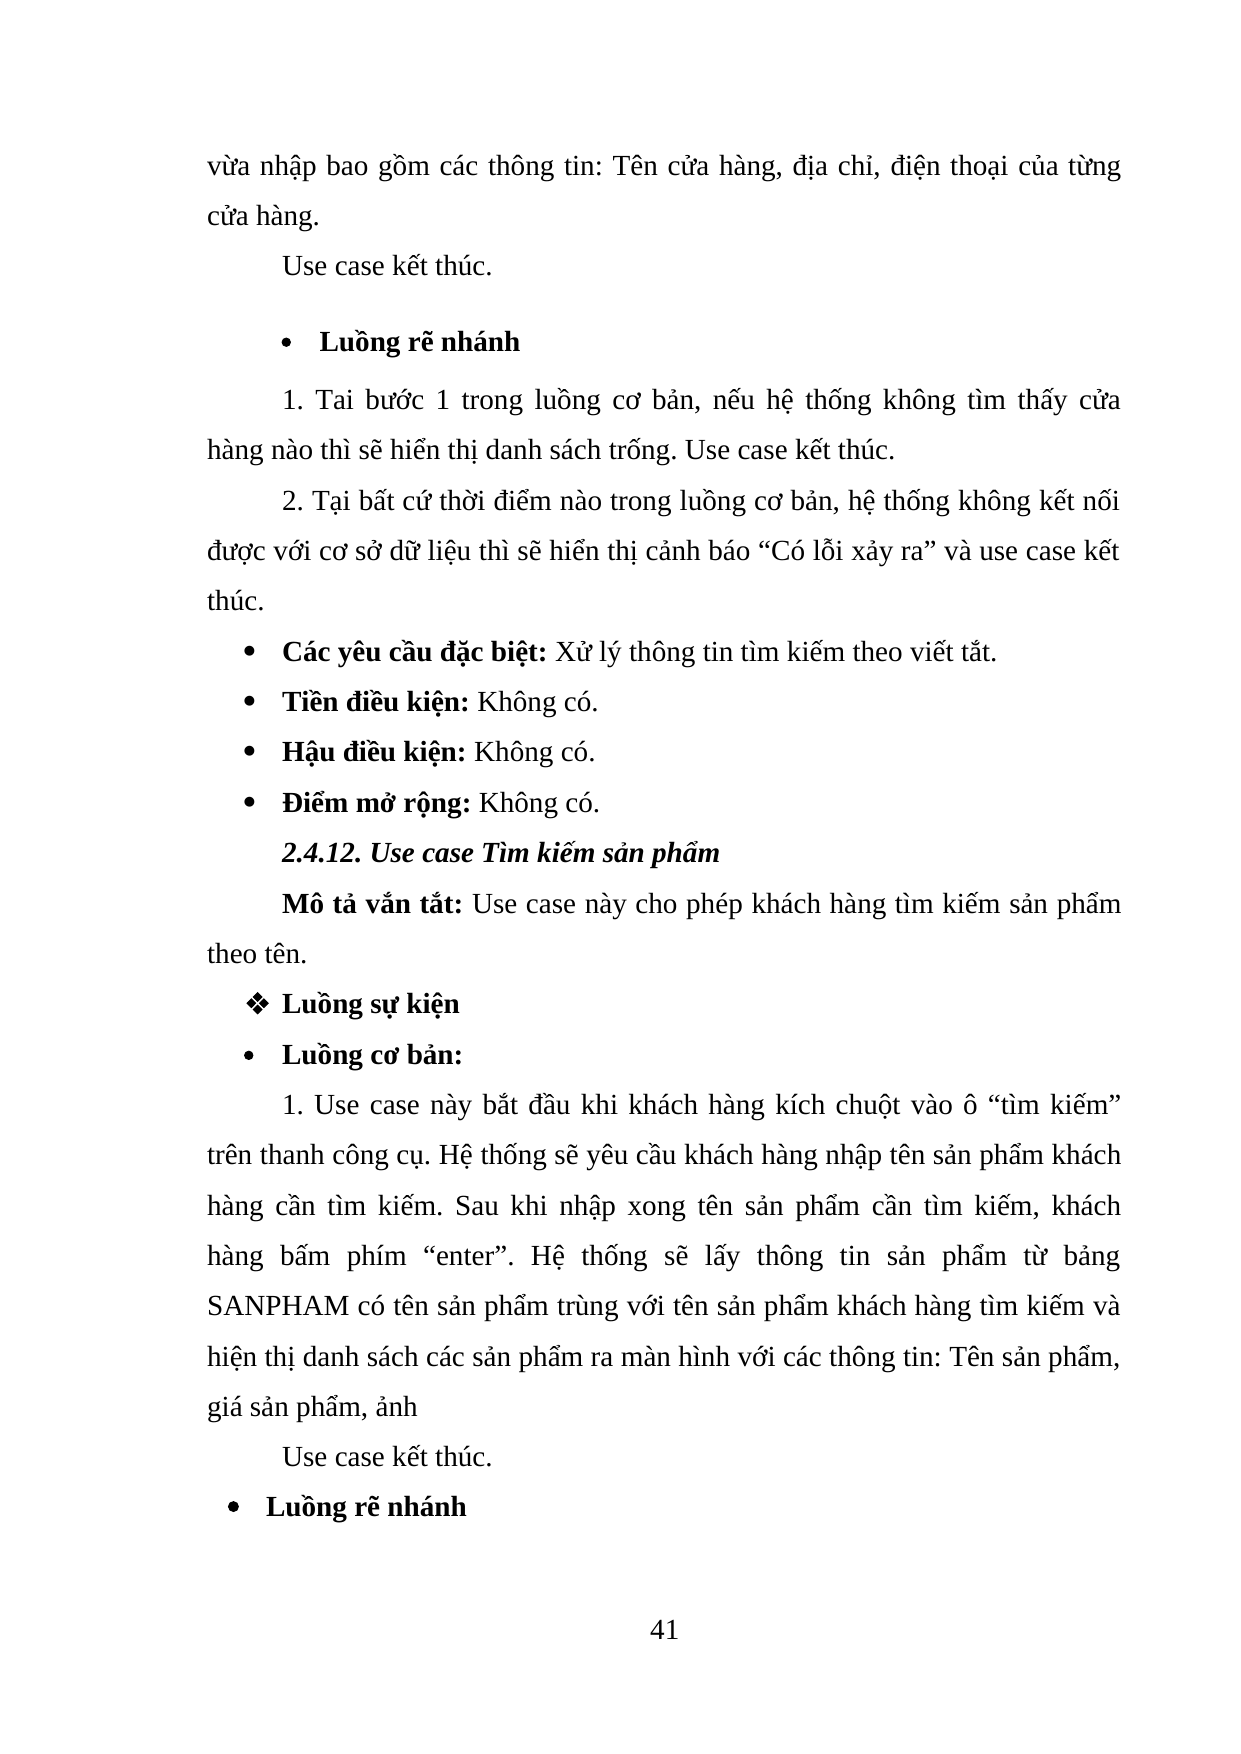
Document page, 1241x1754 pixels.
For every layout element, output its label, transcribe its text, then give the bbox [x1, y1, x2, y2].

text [207, 148, 1122, 232]
text 2. Tại bất cứ thời điểm nào trong luồng cơ bản, hệ thống không kết nối được với cơ sở dữ liệu thì sẽ hiển thị cảnh báo “Có lỗi xảy ra” và use case kết thúc. [207, 483, 1122, 617]
list Luồng rẽ nhánh [228, 1489, 1122, 1523]
list Hậu điều kiện: Không có. [244, 734, 1122, 768]
list Điểm mở rộng: Không có. [244, 785, 1122, 819]
list Luồng cơ bản: [244, 1037, 1122, 1070]
list Tiền điều kiện: Không có. [244, 684, 1122, 718]
text Use case kết thúc. [207, 1439, 1122, 1473]
text 1. Use case này bắt đầu khi khách hàng kích chuột vào ô “tìm kiếm” trên thanh công cụ. Hệ thống sẽ yêu cầu khách hàng nhập tên sản phẩm khách hàng cần tìm kiếm. Sau khi nhập xong tên sản phẩm cần tìm kiếm, khách hàng bấm phím “enter”. Hệ thống sẽ lấy thông tin sản phẩm từ bảng SANPHAM có tên sản phẩm trùng với tên sản phẩm khách hàng tìm kiếm và hiện thị danh sách các sản phẩm ra màn hình với các thông tin: Tên sản phẩm, giá sản phẩm, ảnh [207, 1087, 1122, 1422]
text Use case kết thúc. [207, 248, 1122, 282]
text Mô tả vắn tắt: Use case này cho phép khách hàng tìm kiếm sản phẩm theo tên. [207, 886, 1122, 969]
text 1. Tai bước 1 trong luồng cơ bản, nếu hệ thống không tìm thấy cửa hàng nào thì sẽ hiển thị danh sách trống. Use case kết thúc. [207, 382, 1122, 466]
list Luồng rẽ nhánh [282, 324, 1122, 357]
text Use case Tìm kiếm sản phẩm [282, 835, 1122, 869]
list Các yêu cầu đặc biệt: Xử lý thông tin tìm kiếm theo viết tắt. [244, 634, 1122, 667]
list Luồng sự kiện [244, 986, 1122, 1020]
